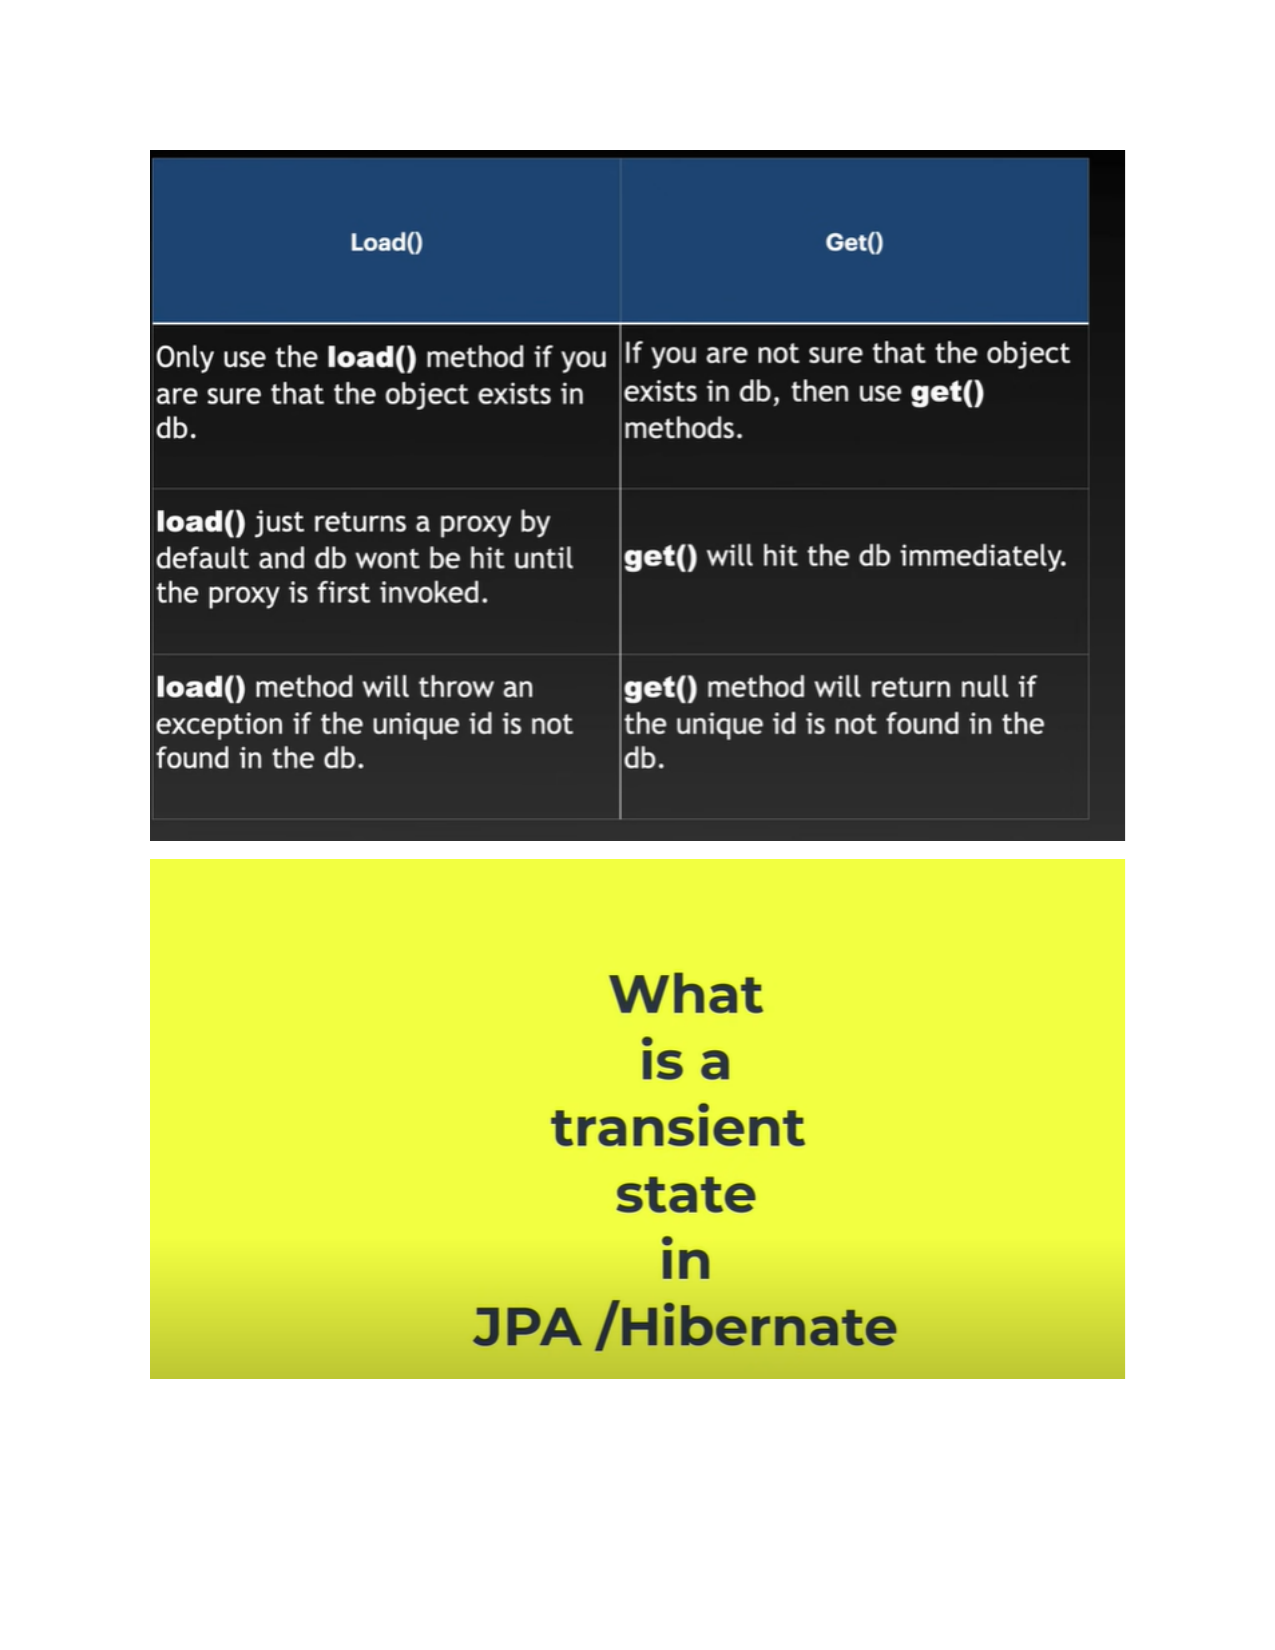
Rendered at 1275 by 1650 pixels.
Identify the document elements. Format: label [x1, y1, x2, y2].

picture [150, 859, 1125, 1379]
picture [150, 150, 1125, 841]
